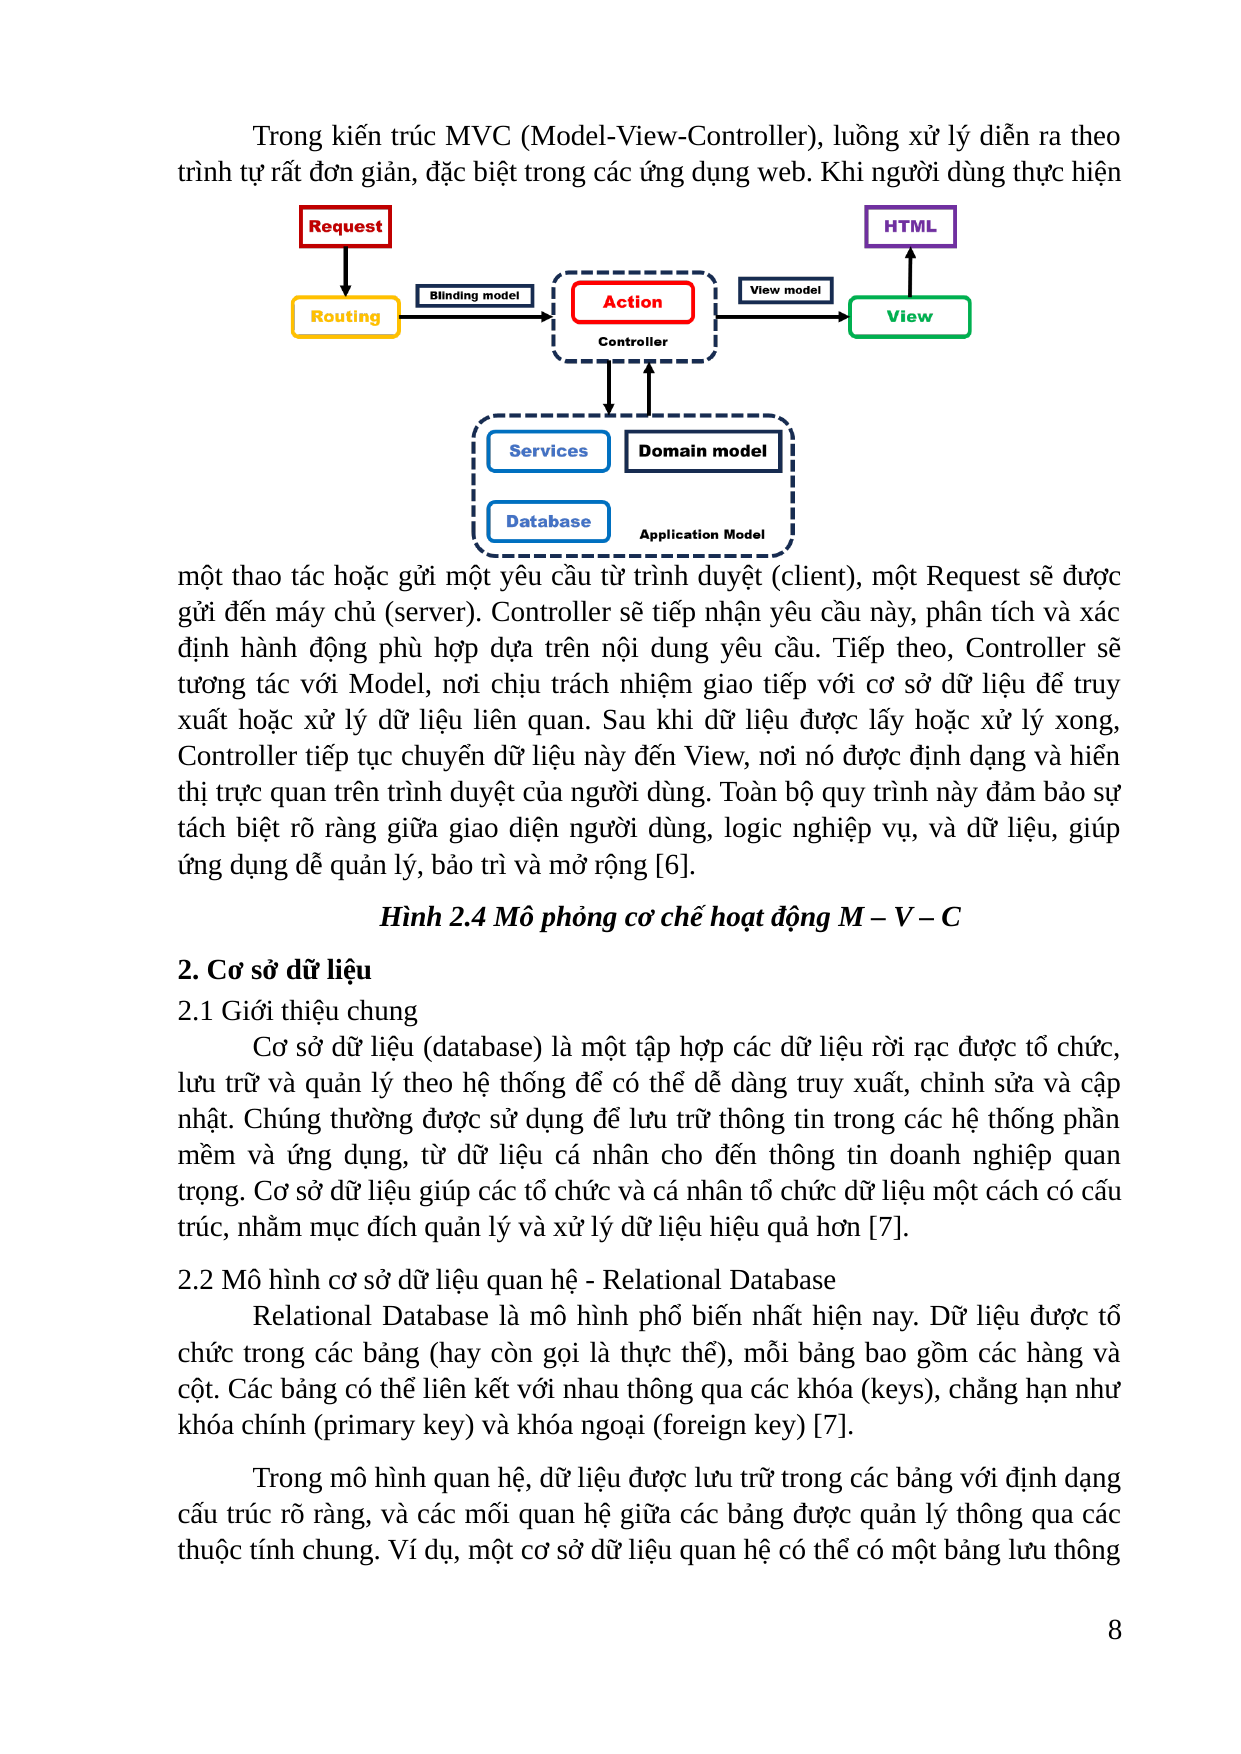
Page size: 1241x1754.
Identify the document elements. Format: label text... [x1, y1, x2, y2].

text Cơ sở dữ liệu (database) là một tập hợp các dữ liệu rời rạc được tổ chức, lưu trữ và quản lý theo hệ thống để có thể dễ dàng truy xuất, chỉnh sửa và cập nhật. Chúng thường được sử dụng để lưu trữ thông tin trong các hệ thống phần mềm và ứng dụng, từ dữ liệu cá nhân cho đến thông tin doanh nghiệp quan trọng. Cơ sở dữ liệu giúp các tổ chức và cá nhân tổ chức dữ liệu một cách có cấu trúc, nhằm mục đích quản lý và xử lý dữ liệu hiệu quả hơn [7]. [177, 1029, 1122, 1243]
subtitle 2. Cơ sở dữ liệu [177, 952, 1122, 986]
subtitle 2.2 Mô hình cơ sở dữ liệu quan hệ - Relational Database [177, 1262, 1122, 1296]
text Hình 2.4 Mô phỏng cơ chế hoạt động M – V – C [177, 899, 1122, 933]
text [177, 1460, 1122, 1566]
text Relational Database là mô hình phổ biến nhất hiện nay. Dữ liệu được tổ chức trong các bảng (hay còn gọi là thực thể), mỗi bảng bao gồm các hàng và cột. Các bảng có thể liên kết với nhau thông qua các khóa (keys), chẳng hạn như khóa chính (primary key) và khóa ngoại (foreign key) [7]. [177, 1298, 1122, 1441]
subtitle 2.1 Giới thiệu chung [177, 993, 1122, 1026]
picture [290, 205, 972, 558]
